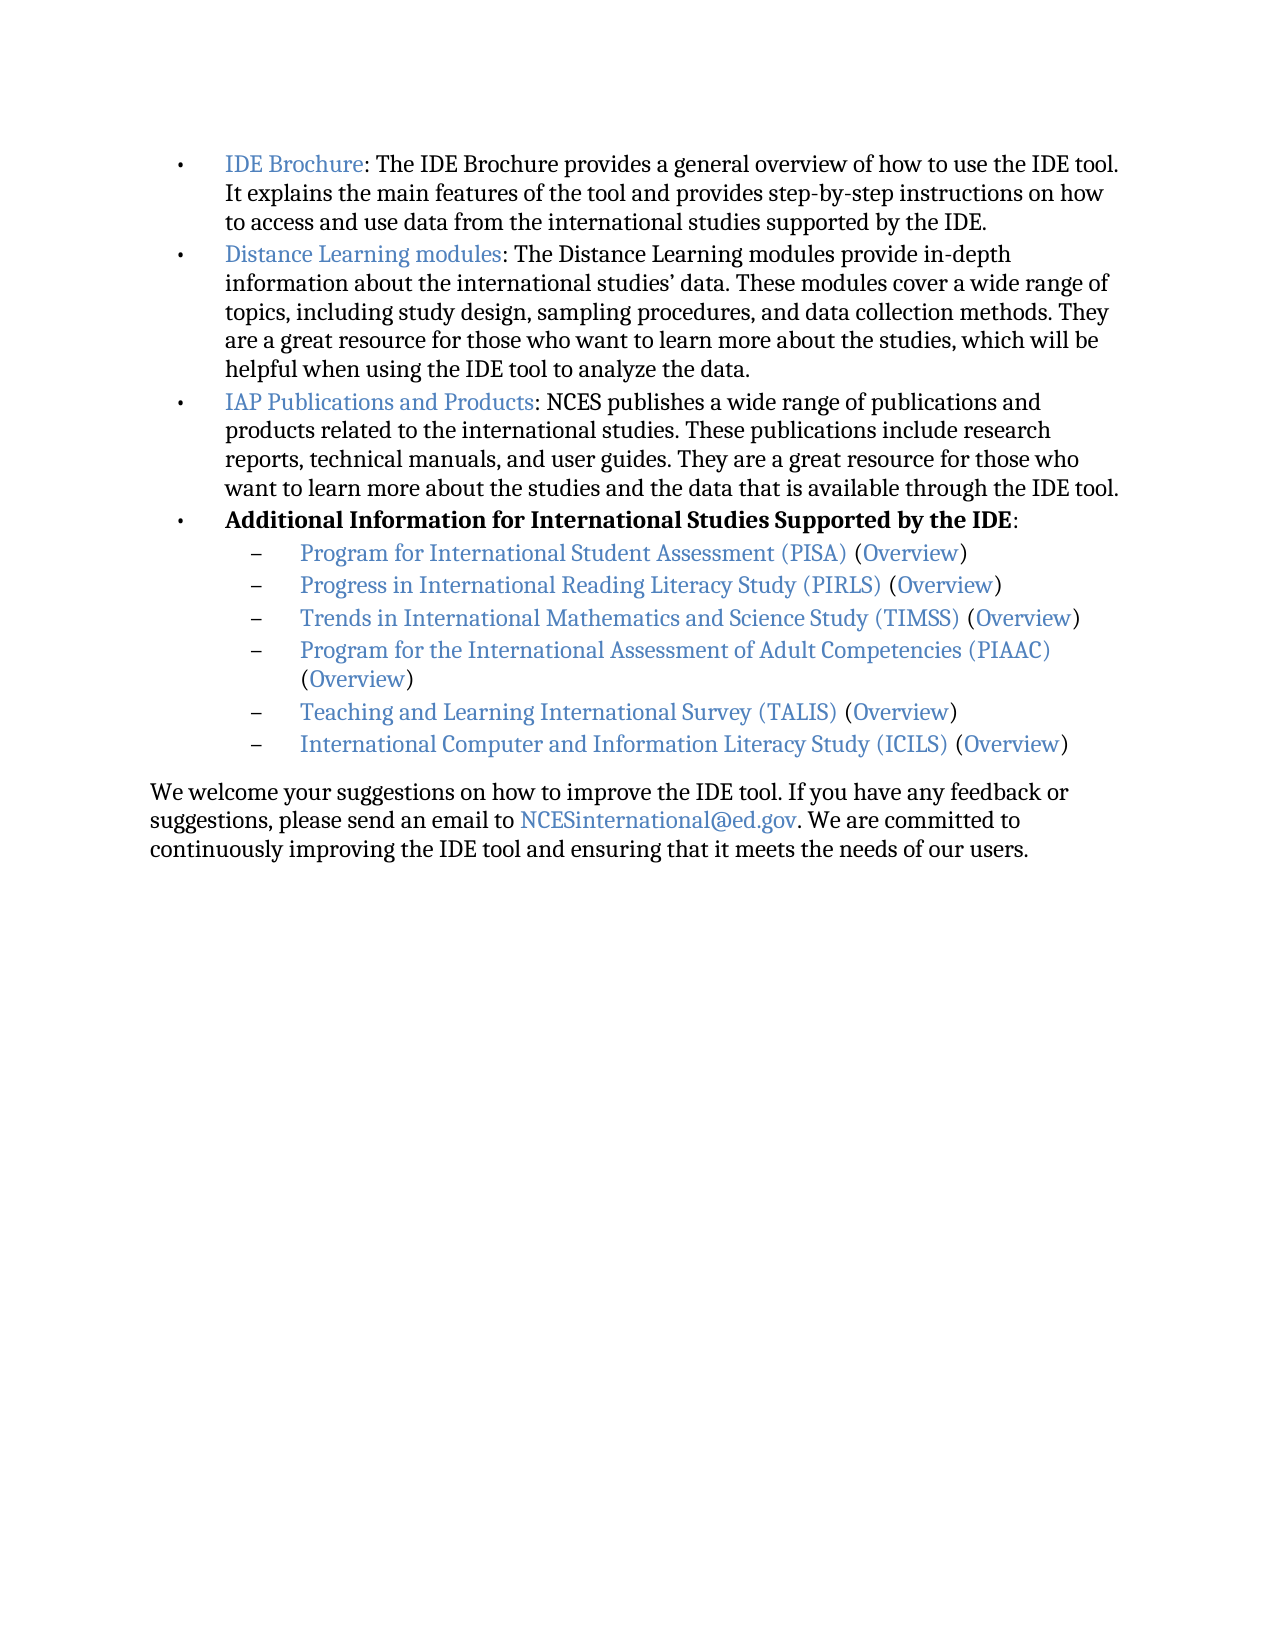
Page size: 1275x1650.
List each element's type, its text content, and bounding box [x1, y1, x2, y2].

text We welcome your suggestions on how to improve the IDE tool. If you have any feedback or suggestions, please send an email to NCESinternational@ed.gov. We are committed to continuously improving the IDE tool and ensuring that it meets the needs of our users. [150, 777, 1125, 864]
list Program for the International Assessment of Adult Competencies (PIAAC) (Overview) [250, 636, 1125, 694]
list Trends in International Mathematics and Science Study (TIMSS) (Overview) [250, 604, 1125, 632]
list Distance Learning modules: The Distance Learning modules provide in-depth information about the international studies’ data. These modules cover a wide range of topics, including study design, sampling procedures, and data collection methods. They are a great resource for those who want to learn more about the studies, which will be helpful when using the IDE tool to analyze the data. [175, 240, 1125, 384]
list IAP Publications and Products: NCES publishes a wide range of publications and products related to the international studies. These publications include research reports, technical manuals, and user guides. They are a great resource for those who want to learn more about the studies and the data that is available through the IDE tool. [175, 387, 1125, 502]
list International Computer and Information Literacy Study (ICILS) (Overview) [250, 730, 1125, 759]
list Program for International Student Assessment (PISA) (Overview) [250, 539, 1125, 567]
list Teaching and Learning International Survey (TALIS) (Overview) [250, 697, 1125, 726]
list Progress in International Reading Literacy Study (PIRLS) (Overview) [250, 571, 1125, 600]
list IDE Brochure: The IDE Brochure provides a general overview of how to use the IDE tool. It explains the main features of the tool and provides step-by-step instructions on how to access and use data from the international studies supported by the IDE. [175, 150, 1125, 236]
list Additional Information for International Studies Supported by the IDE: [175, 506, 1125, 535]
